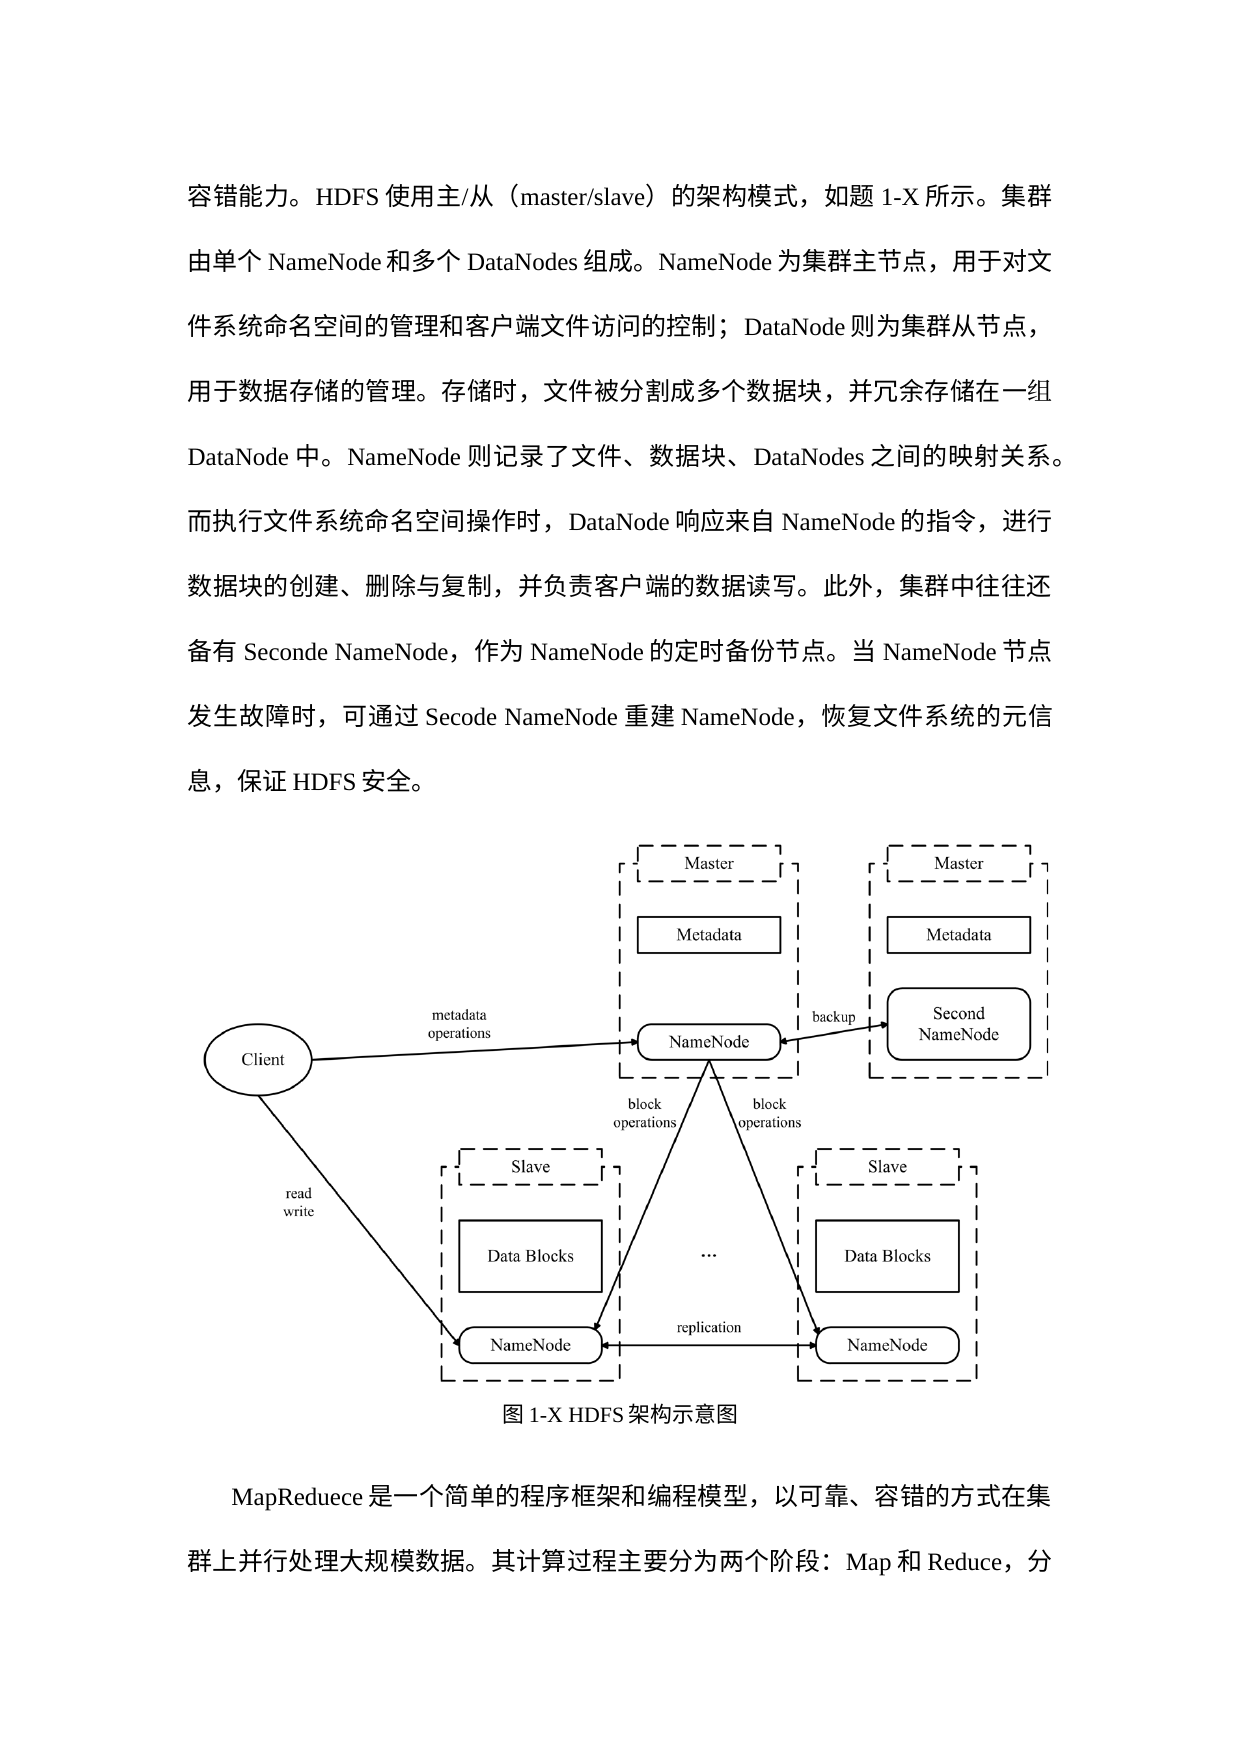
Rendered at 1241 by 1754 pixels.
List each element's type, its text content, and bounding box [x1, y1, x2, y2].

text 图1-X HDFS架构示意图 [187, 1397, 1053, 1429]
picture [192, 844, 1049, 1382]
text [187, 1462, 1053, 1592]
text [187, 162, 1053, 812]
